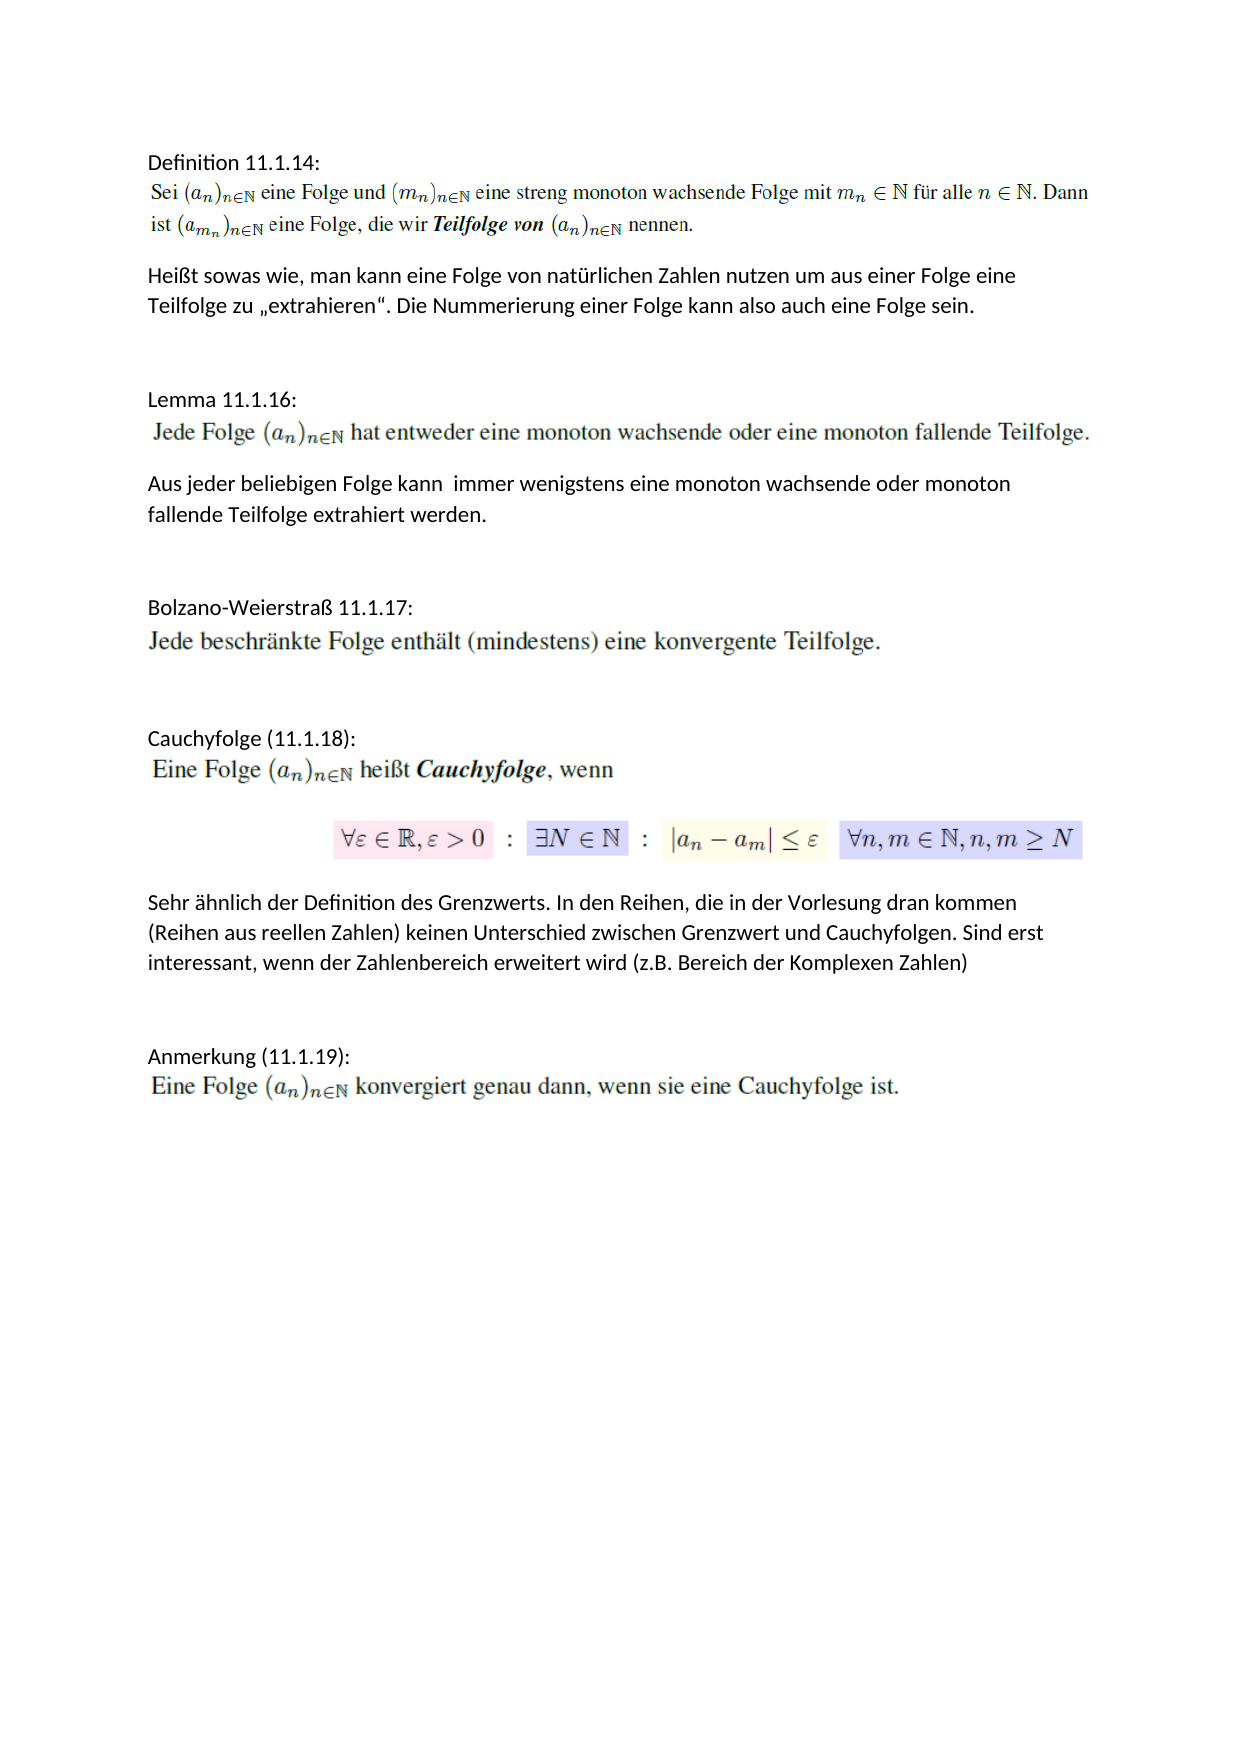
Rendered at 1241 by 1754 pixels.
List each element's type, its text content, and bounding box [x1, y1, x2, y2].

picture [147, 623, 883, 659]
text Aus jeder beliebigen Folge kann immer wenigstens eine monoton wachsende oder monoton fallende Teilfolge extrahiert werden. [148, 469, 1093, 528]
picture [147, 177, 1093, 243]
picture [147, 754, 1093, 870]
text Cauchyfolge (11.1.18): [148, 724, 1093, 754]
picture [147, 1072, 907, 1110]
text Sehr ähnlich der Definition des Grenzwerts. In den Reihen, die in der Vorlesung dran kommen (Reihen aus reellen Zahlen) keinen Unterschied zwischen Grenzwert und Cauchyfolgen. Sind erst interessant, wenn der Zahlenbereich erweitert wird (z.B. Bereich der Komplexen Zahlen) [148, 888, 1093, 976]
text Heißt sowas wie, man kann eine Folge von natürlichen Zahlen nutzen um aus einer Folge eine Teilfolge zu „extrahieren“. Die Nummerierung einer Folge kann also auch eine Folge sein. [148, 261, 1093, 319]
text Lemma 11.1.16: [148, 385, 1093, 415]
text Definition 11.1.14: [148, 148, 1093, 177]
picture [147, 415, 1093, 451]
